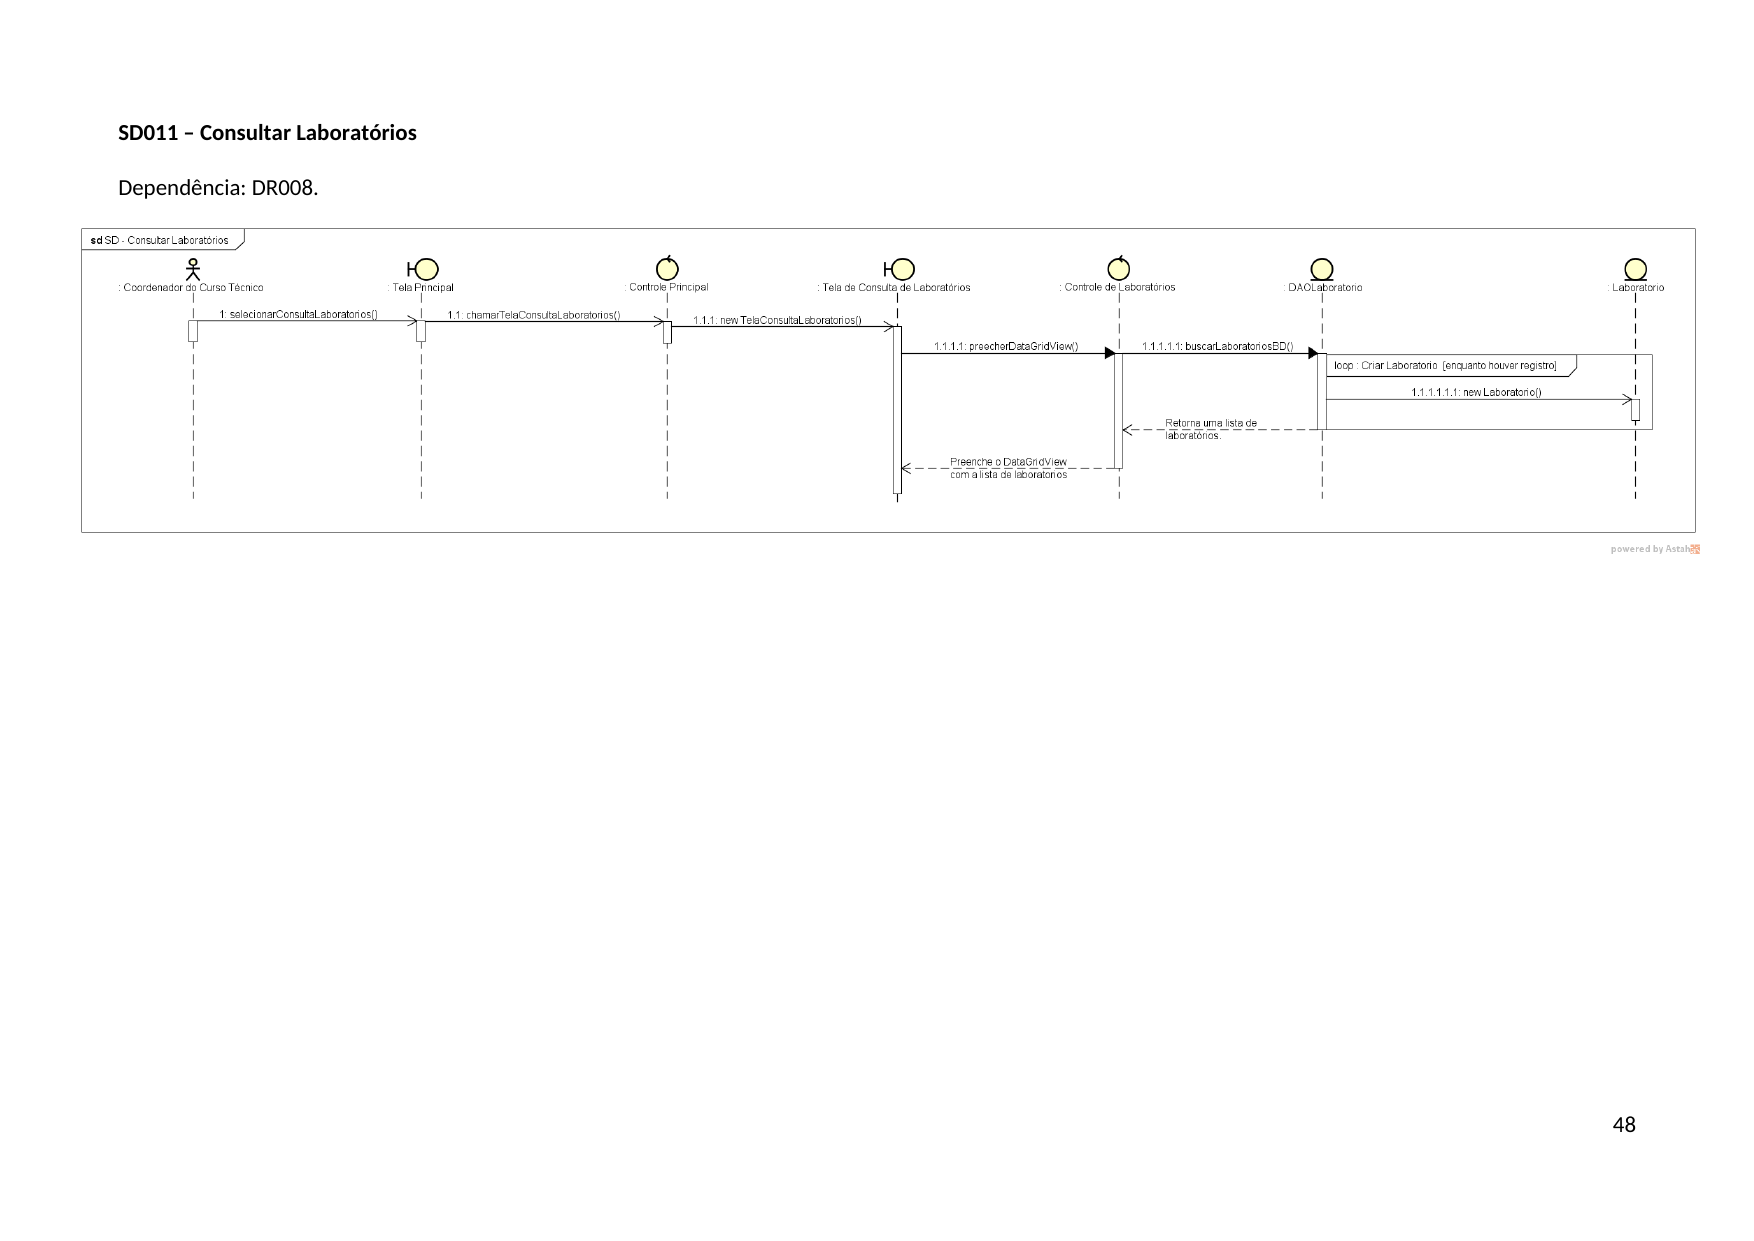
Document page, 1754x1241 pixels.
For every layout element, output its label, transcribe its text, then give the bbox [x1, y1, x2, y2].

text SD011 – Consultar Laboratórios [118, 118, 1636, 146]
picture [73, 220, 1703, 557]
text Dependência: DR008. [118, 173, 1636, 201]
